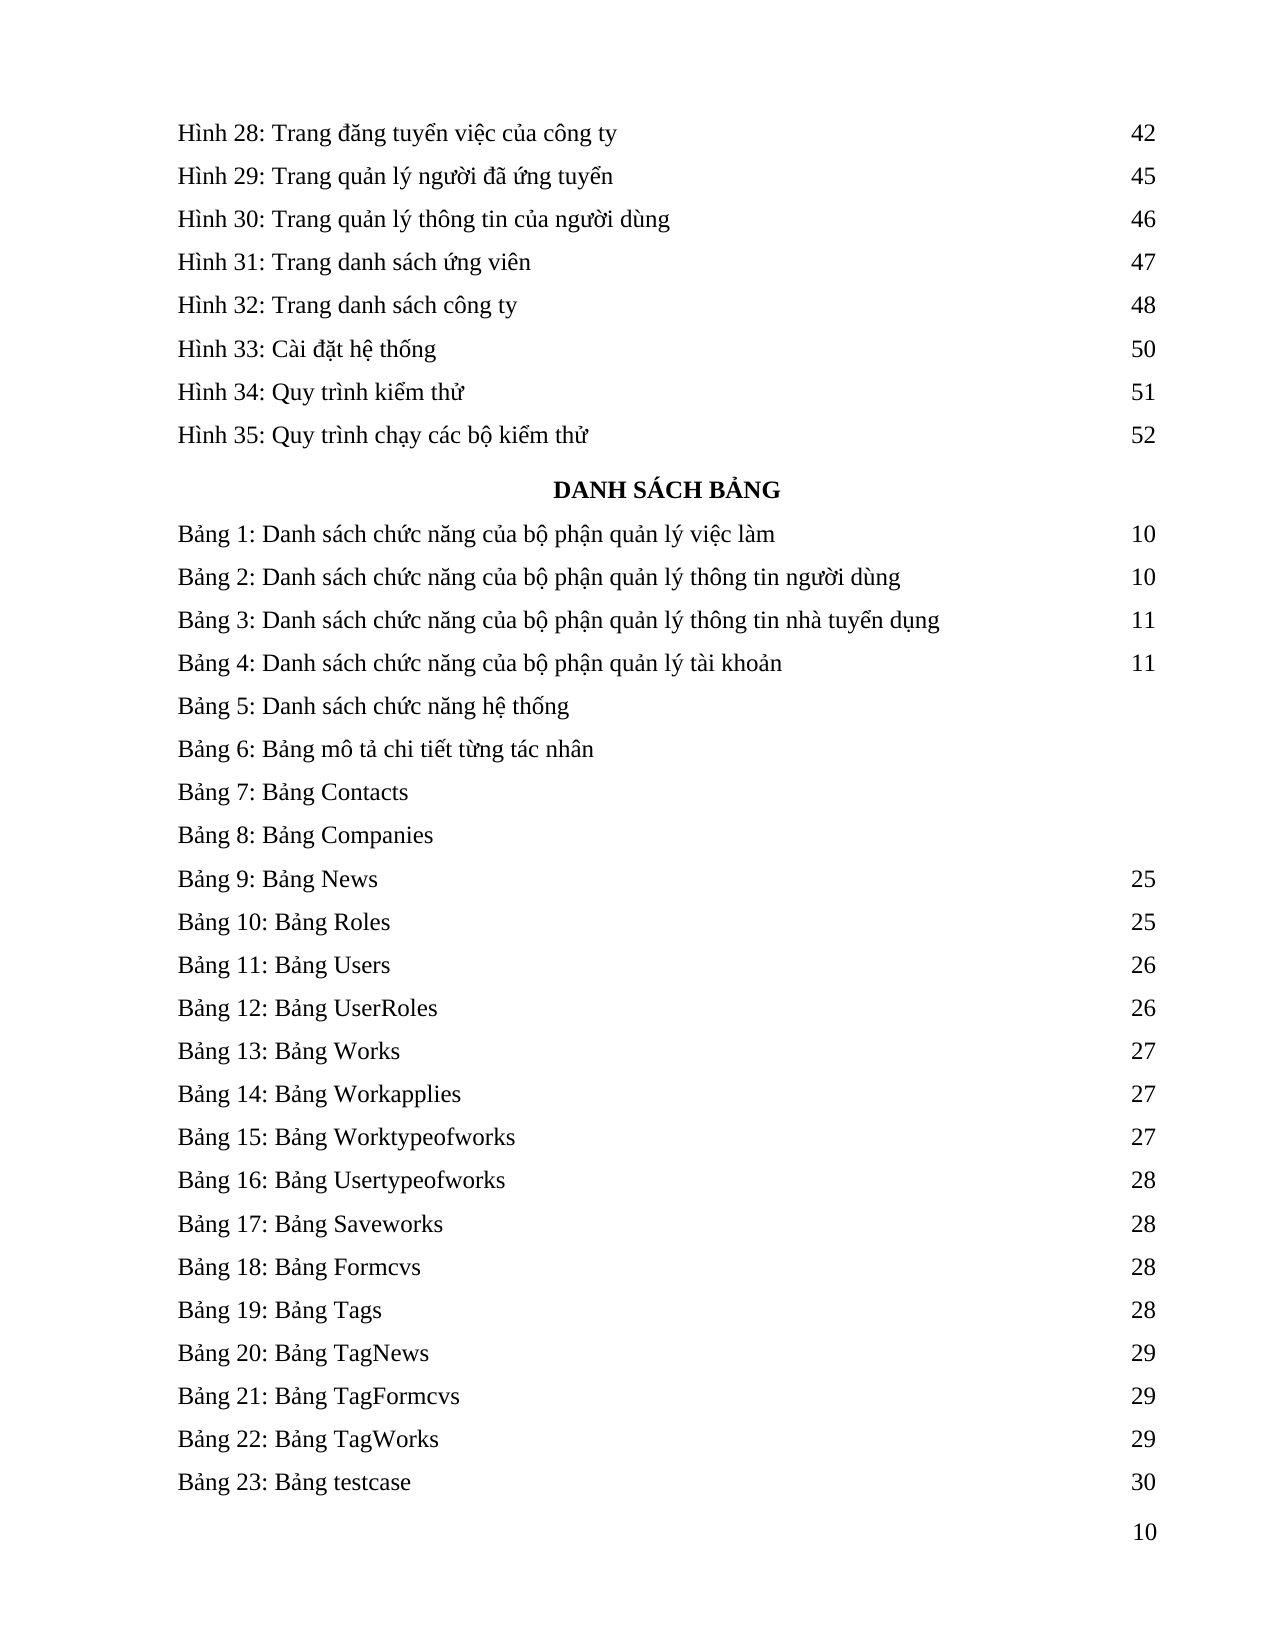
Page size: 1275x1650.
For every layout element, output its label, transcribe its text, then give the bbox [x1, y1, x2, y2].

text Bảng 7: Bảng Contacts [177, 777, 1157, 806]
text Hình 30: Trang quản lý thông tin của người dùng 46 [177, 204, 1157, 233]
text Hình 33: Cài đặt hệ thống 50 [177, 334, 1157, 362]
text Hình 35: Quy trình chạy các bộ kiểm thử 52 [177, 420, 1157, 449]
text Bảng 4: Danh sách chức năng của bộ phận quản lý tài khoản 11 [177, 648, 1157, 677]
text Bảng 16: Bảng Usertypeofworks 28 [177, 1166, 1157, 1194]
text Bảng 13: Bảng Works 27 [177, 1036, 1157, 1065]
text Bảng 21: Bảng TagFormcvs 29 [177, 1381, 1157, 1410]
text Bảng 20: Bảng TagNews 29 [177, 1338, 1157, 1367]
text Bảng 3: Danh sách chức năng của bộ phận quản lý thông tin nhà tuyển dụng 11 [177, 605, 1157, 634]
text Bảng 8: Bảng Companies [177, 821, 1157, 849]
text Hình 32: Trang danh sách công ty 48 [177, 291, 1157, 319]
subtitle DANH SÁCH BẢNG [177, 476, 1157, 504]
text Bảng 15: Bảng Worktypeofworks 27 [177, 1122, 1157, 1151]
text Bảng 1: Danh sách chức năng của bộ phận quản lý việc làm 10 [177, 519, 1157, 547]
text Bảng 5: Danh sách chức năng hệ thống [177, 691, 1157, 720]
text Bảng 19: Bảng Tags 28 [177, 1295, 1157, 1324]
text Bảng 10: Bảng Roles 25 [177, 907, 1157, 936]
text Hình 31: Trang danh sách ứng viên 47 [177, 247, 1157, 276]
text Bảng 9: Bảng News 25 [177, 864, 1157, 892]
text Bảng 23: Bảng testcase 30 [177, 1467, 1157, 1496]
text Bảng 6: Bảng mô tả chi tiết từng tác nhân [177, 734, 1157, 763]
text Bảng 18: Bảng Formcvs 28 [177, 1252, 1157, 1281]
text Bảng 14: Bảng Workapplies 27 [177, 1079, 1157, 1108]
text Hình 29: Trang quản lý người đã ứng tuyển 45 [177, 161, 1157, 190]
text Bảng 2: Danh sách chức năng của bộ phận quản lý thông tin người dùng 10 [177, 562, 1157, 591]
text Hình 34: Quy trình kiểm thử 51 [177, 377, 1157, 406]
text Bảng 22: Bảng TagWorks 29 [177, 1424, 1157, 1453]
text Hình 28: Trang đăng tuyển việc của công ty 42 [177, 118, 1157, 147]
text Bảng 17: Bảng Saveworks 28 [177, 1209, 1157, 1237]
text Bảng 11: Bảng Users 26 [177, 950, 1157, 979]
text Bảng 12: Bảng UserRoles 26 [177, 993, 1157, 1022]
